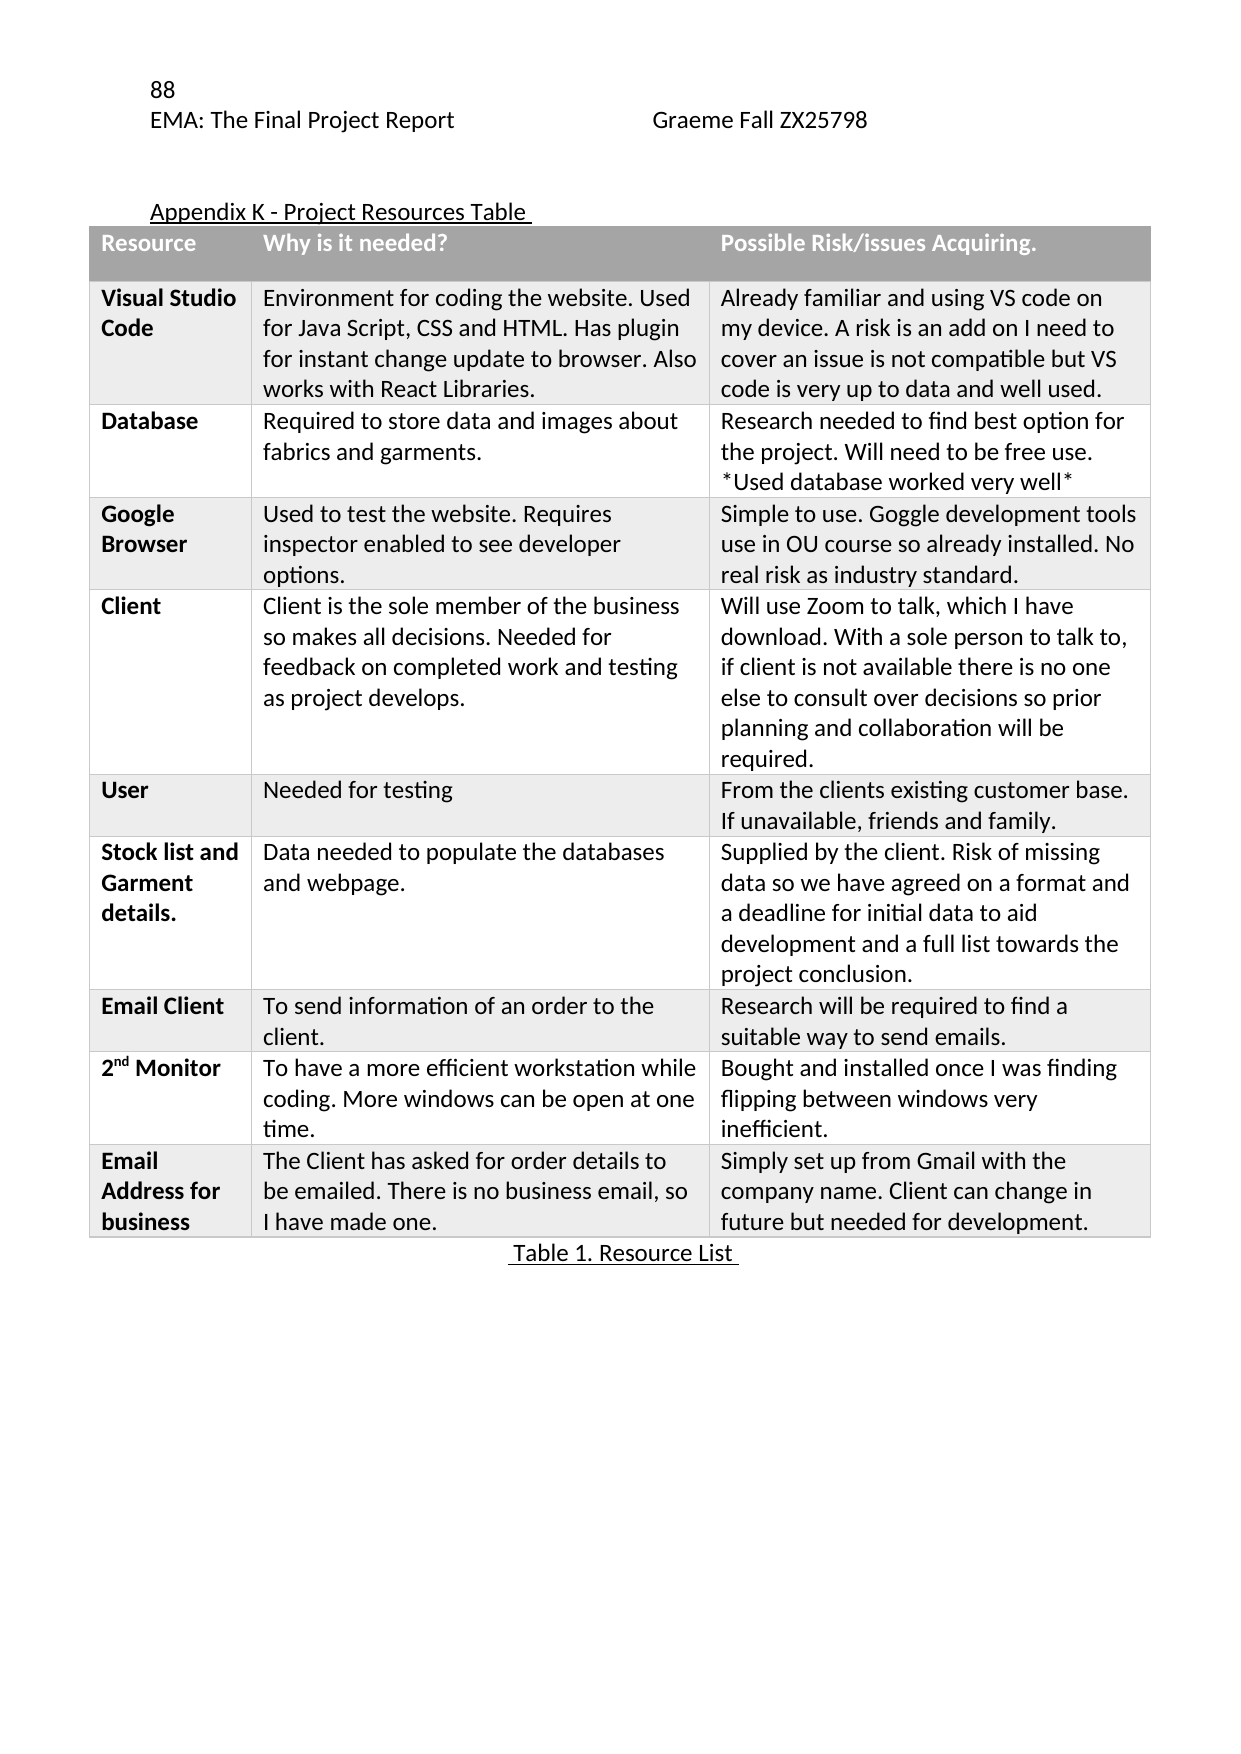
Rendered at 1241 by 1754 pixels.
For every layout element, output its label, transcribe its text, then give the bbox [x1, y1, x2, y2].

table_cell Environment for coding the website. Used for Java Script, CSS and HTML. Has plugin for instant change update to browser. Also works with React Libraries. [252, 282, 709, 404]
table_cell From the clients existing customer base. If unavailable, friends and family. [710, 775, 1150, 836]
table_cell Bought and installed once I was finding flipping between windows very inefficient. [710, 1052, 1150, 1144]
table_cell Needed for testing [252, 775, 709, 836]
table_cell Will use Zoom to talk, which I have download. With a sole person to talk to, if client is not available there is no one else to consult over decisions so prior planning and collaboration will be required. [710, 590, 1150, 773]
table_cell Data needed to populate the databases and webpage. [252, 837, 709, 989]
table_cell Supplied by the client. Risk of missing data so we have agreed on a format and a deadline for initial data to aid development and a full list towards the project conclusion. [710, 837, 1150, 989]
table_header Possible Risk/issues Acquiring. [710, 228, 1150, 281]
table_cell Client [90, 590, 251, 773]
table_cell 2nd Monitor [90, 1052, 251, 1144]
table_cell Google Browser [90, 498, 251, 589]
table_cell The Client has asked for order details to be emailed. There is no business email, so I have made one. [252, 1145, 709, 1236]
table_cell Stock list and Garment details. [90, 837, 251, 989]
table_cell To send information of an order to the client. [252, 990, 709, 1051]
table_cell Research will be required to find a suitable way to send emails. [710, 990, 1150, 1051]
table_cell Email Client [90, 990, 251, 1051]
text Appendix K - Project Resources Table [150, 196, 1090, 226]
table_cell Required to store data and images about fabrics and garments. [252, 405, 709, 497]
table_cell Client is the sole member of the business so makes all decisions. Needed for feedback on completed work and testing as project develops. [252, 590, 709, 773]
table_header Why is it needed? [252, 228, 709, 281]
table_cell Research needed to find best option for the project. Will need to be free use. *Used database worked very well* [710, 405, 1150, 497]
text Table 1. Resource List [150, 1238, 1090, 1268]
table_cell Database [90, 405, 251, 497]
table_cell Simple to use. Goggle development tools use in OU course so already installed. No real risk as industry standard. [710, 498, 1150, 589]
table_cell User [90, 775, 251, 836]
table_cell Used to test the website. Requires inspector enabled to see developer options. [252, 498, 709, 589]
table_cell Visual Studio Code [90, 282, 251, 404]
table_header Resource [90, 228, 251, 281]
table_cell Email Address for business [90, 1145, 251, 1236]
table_cell Already familiar and using VS code on my device. A risk is an add on I need to cover an issue is not compatible but VS code is very up to data and well used. [710, 282, 1150, 404]
table_cell Simply set up from Gmail with the company name. Client can change in future but needed for development. [710, 1145, 1150, 1236]
table_cell To have a more efficient workstation while coding. More windows can be open at one time. [252, 1052, 709, 1144]
